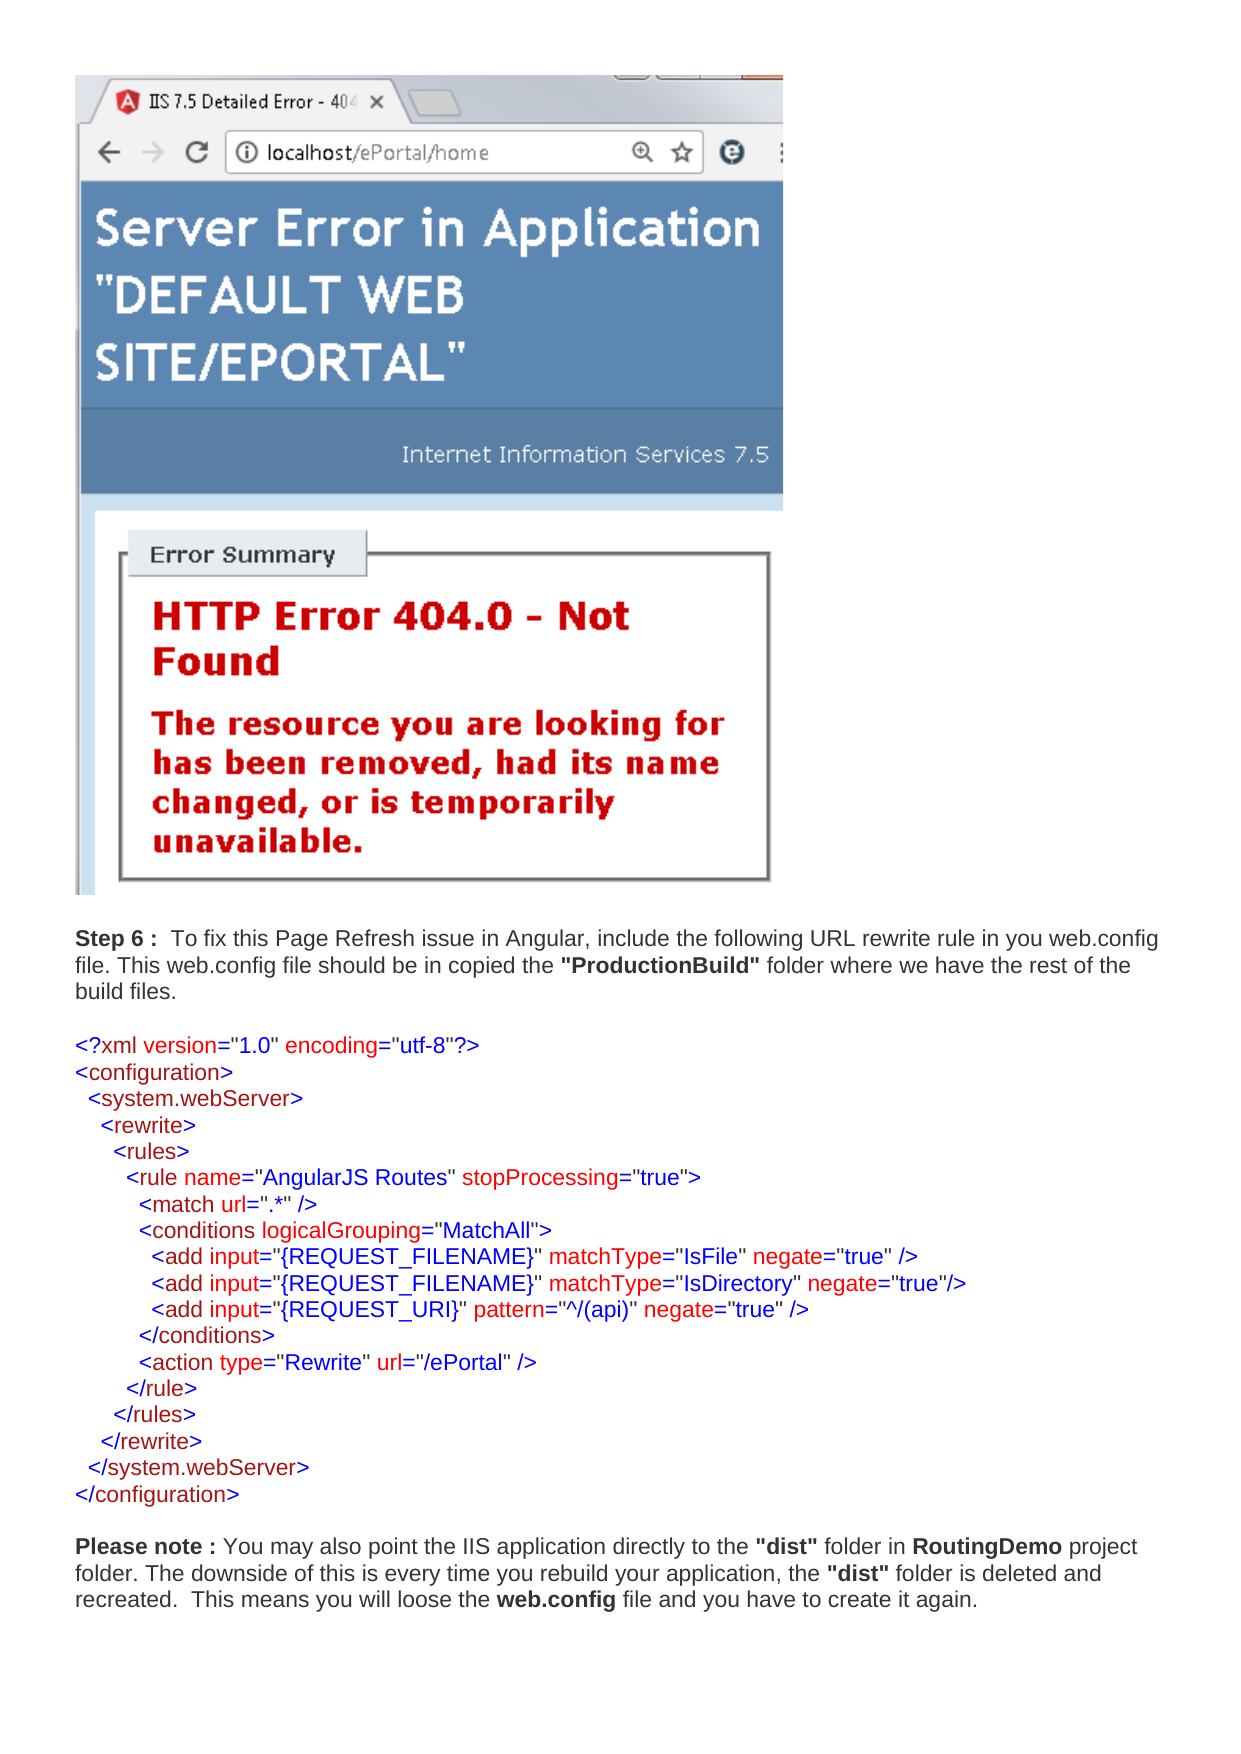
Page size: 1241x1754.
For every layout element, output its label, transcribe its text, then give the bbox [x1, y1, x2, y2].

text <rules> [75, 1138, 1165, 1164]
text <action type="Rewrite" url="/ePortal" /> [75, 1349, 1165, 1375]
text <system.webServer> [75, 1085, 1165, 1112]
text <conditions logicalGrouping="MatchAll"> [75, 1217, 1165, 1243]
text Please note : You may also point the IIS application directly to the "dist" folder in RoutingDemo project folder. The downside of this is every time you rebuild your application, the "dist" folder is deleted and recreated. This means you will loose the web.config file and you have to create it again. [75, 1507, 1165, 1612]
text <?xml version="1.0" encoding="utf-8"?> [75, 1032, 1165, 1059]
text </conditions> [75, 1322, 1165, 1349]
text <rule name="AngularJS Routes" stopProcessing="true"> [75, 1164, 1165, 1191]
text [75, 75, 1165, 1032]
text <add input="{REQUEST_FILENAME}" matchType="IsDirectory" negate="true"/> [75, 1270, 1165, 1296]
text <add input="{REQUEST_URI}" pattern="^/(api)" negate="true" /> [75, 1296, 1165, 1322]
text </system.webServer> [75, 1454, 1165, 1481]
text </rule> [75, 1375, 1165, 1401]
text <match url=".*" /> [75, 1191, 1165, 1217]
text <add input="{REQUEST_FILENAME}" matchType="IsFile" negate="true" /> [75, 1243, 1165, 1270]
text </rules> [75, 1401, 1165, 1428]
text </configuration> [75, 1481, 1165, 1507]
text <rewrite> [75, 1112, 1165, 1138]
text <configuration> [75, 1059, 1165, 1085]
picture [75, 75, 784, 895]
text </rewrite> [75, 1428, 1165, 1454]
